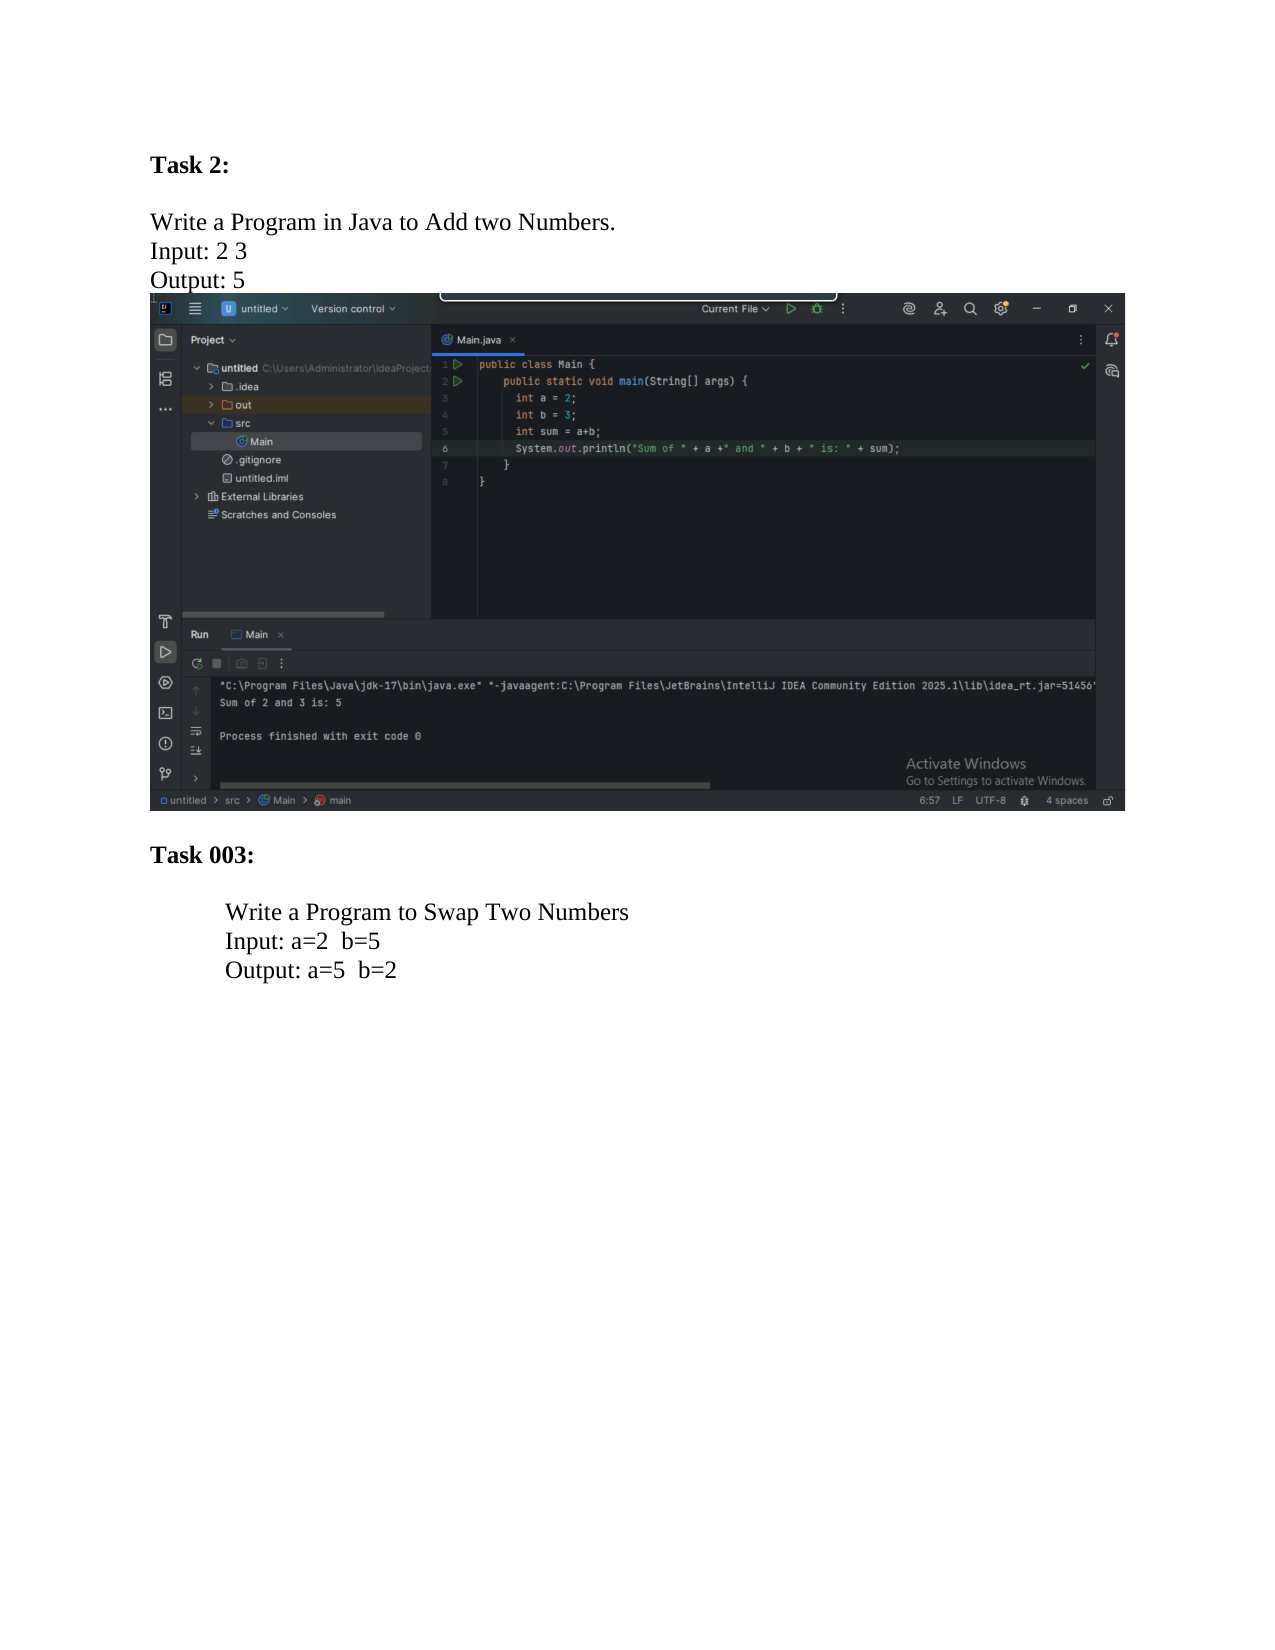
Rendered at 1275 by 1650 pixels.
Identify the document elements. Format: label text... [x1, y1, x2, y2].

text Input: a=2 b=5 [150, 926, 1125, 955]
text Task 003: [150, 840, 1125, 868]
text Output: 5 [150, 265, 1125, 293]
text Output: a=5 b=2 [150, 955, 1125, 983]
picture [150, 293, 1125, 811]
text Task 2: [150, 150, 1125, 179]
text Input: 2 3 [150, 236, 1125, 265]
text Write a Program in Java to Add two Numbers. [150, 207, 1125, 236]
text Write a Program to Swap Two Numbers [150, 897, 1125, 926]
